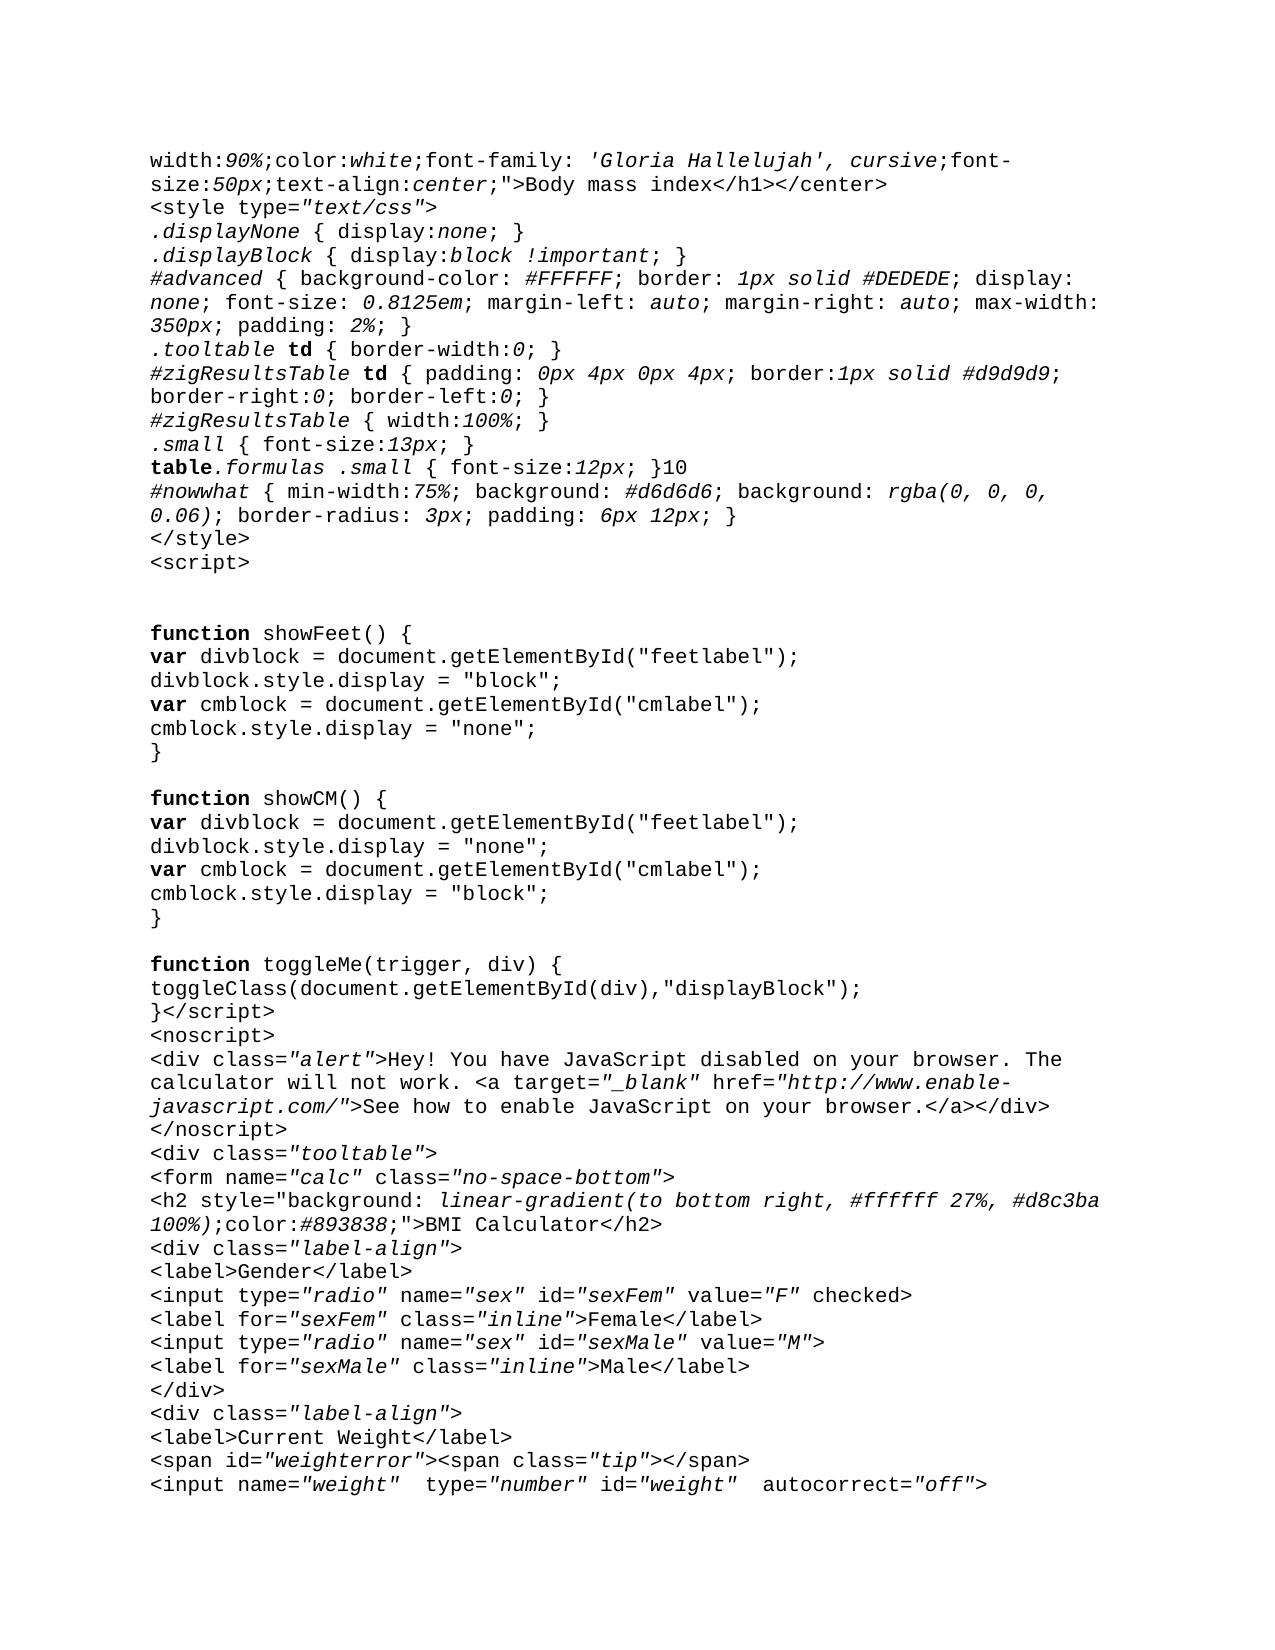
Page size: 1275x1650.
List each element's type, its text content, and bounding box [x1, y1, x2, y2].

text <h2 style="background: linear-gradient(to bottom right, #ffffff 27%, #d8c3ba 100%);color:#893838;">BMI Calculator</h2> [150, 1190, 1125, 1238]
text <style type="text/css"> [150, 197, 1125, 221]
text function toggleMe(trigger, div) { [150, 954, 1125, 978]
text function showCM() { [150, 788, 1125, 812]
text .tooltable td { border-width:0; } [150, 339, 1125, 363]
text toggleClass(document.getElementById(div),"displayBlock"); [150, 978, 1125, 1001]
text var cmblock = document.getElementById("cmlabel"); [150, 859, 1125, 883]
text }</script> [150, 1001, 1125, 1025]
text <noscript> [150, 1025, 1125, 1048]
text </style> [150, 528, 1125, 552]
text <input type="radio" name="sex" id="sexMale" value="M"> [150, 1332, 1125, 1356]
text <script> [150, 552, 1125, 576]
text <div class="label-align"> [150, 1403, 1125, 1427]
text } [150, 907, 1125, 930]
text <form name="calc" class="no-space-bottom"> [150, 1167, 1125, 1190]
text <input name="weight" type="number" id="weight" autocorrect="off"> [150, 1474, 1125, 1498]
text function showFeet() { [150, 623, 1125, 647]
text <div class="label-align"> [150, 1238, 1125, 1261]
text <input type="radio" name="sex" id="sexFem" value="F" checked> [150, 1285, 1125, 1309]
text </noscript> [150, 1119, 1125, 1143]
text .small { font-size:13px; } [150, 434, 1125, 457]
text #zigResultsTable td { padding: 0px 4px 0px 4px; border:1px solid #d9d9d9; border-right:0; border-left:0; } [150, 363, 1125, 410]
text divblock.style.display = "none"; [150, 836, 1125, 859]
text cmblock.style.display = "none"; [150, 717, 1125, 741]
text var cmblock = document.getElementById("cmlabel"); [150, 694, 1125, 717]
text .displayNone { display:none; } [150, 221, 1125, 244]
text <label>Current Weight</label> [150, 1427, 1125, 1451]
text <span id="weighterror"><span class="tip"></span> [150, 1451, 1125, 1474]
text #zigResultsTable { width:100%; } [150, 410, 1125, 434]
text table.formulas .small { font-size:12px; }10 [150, 457, 1125, 481]
text width:90%;color:white;font-family: 'Gloria Hallelujah', cursive;font-size:50px;text-align:center;">Body mass index</h1></center> [150, 150, 1125, 197]
text <label for="sexFem" class="inline">Female</label> [150, 1309, 1125, 1332]
text } [150, 741, 1125, 765]
text #nowwhat { min-width:75%; background: #d6d6d6; background: rgba(0, 0, 0, 0.06); border-radius: 3px; padding: 6px 12px; } [150, 481, 1125, 528]
text <div class="tooltable"> [150, 1143, 1125, 1167]
text #advanced { background-color: #FFFFFF; border: 1px solid #DEDEDE; display: none; font-size: 0.8125em; margin-left: auto; margin-right: auto; max-width: 350px; padding: 2%; } [150, 268, 1125, 339]
text cmblock.style.display = "block"; [150, 883, 1125, 907]
text <label>Gender</label> [150, 1261, 1125, 1285]
text var divblock = document.getElementById("feetlabel"); [150, 647, 1125, 670]
text var divblock = document.getElementById("feetlabel"); [150, 812, 1125, 836]
text divblock.style.display = "block"; [150, 670, 1125, 694]
text <div class="alert">Hey! You have JavaScript disabled on your browser. The calculator will not work. <a target="_blank" href="http://www.enable-javascript.com/">See how to enable JavaScript on your browser.</a></div> [150, 1048, 1125, 1119]
text <label for="sexMale" class="inline">Male</label> [150, 1356, 1125, 1379]
text .displayBlock { display:block !important; } [150, 244, 1125, 268]
text </div> [150, 1379, 1125, 1403]
